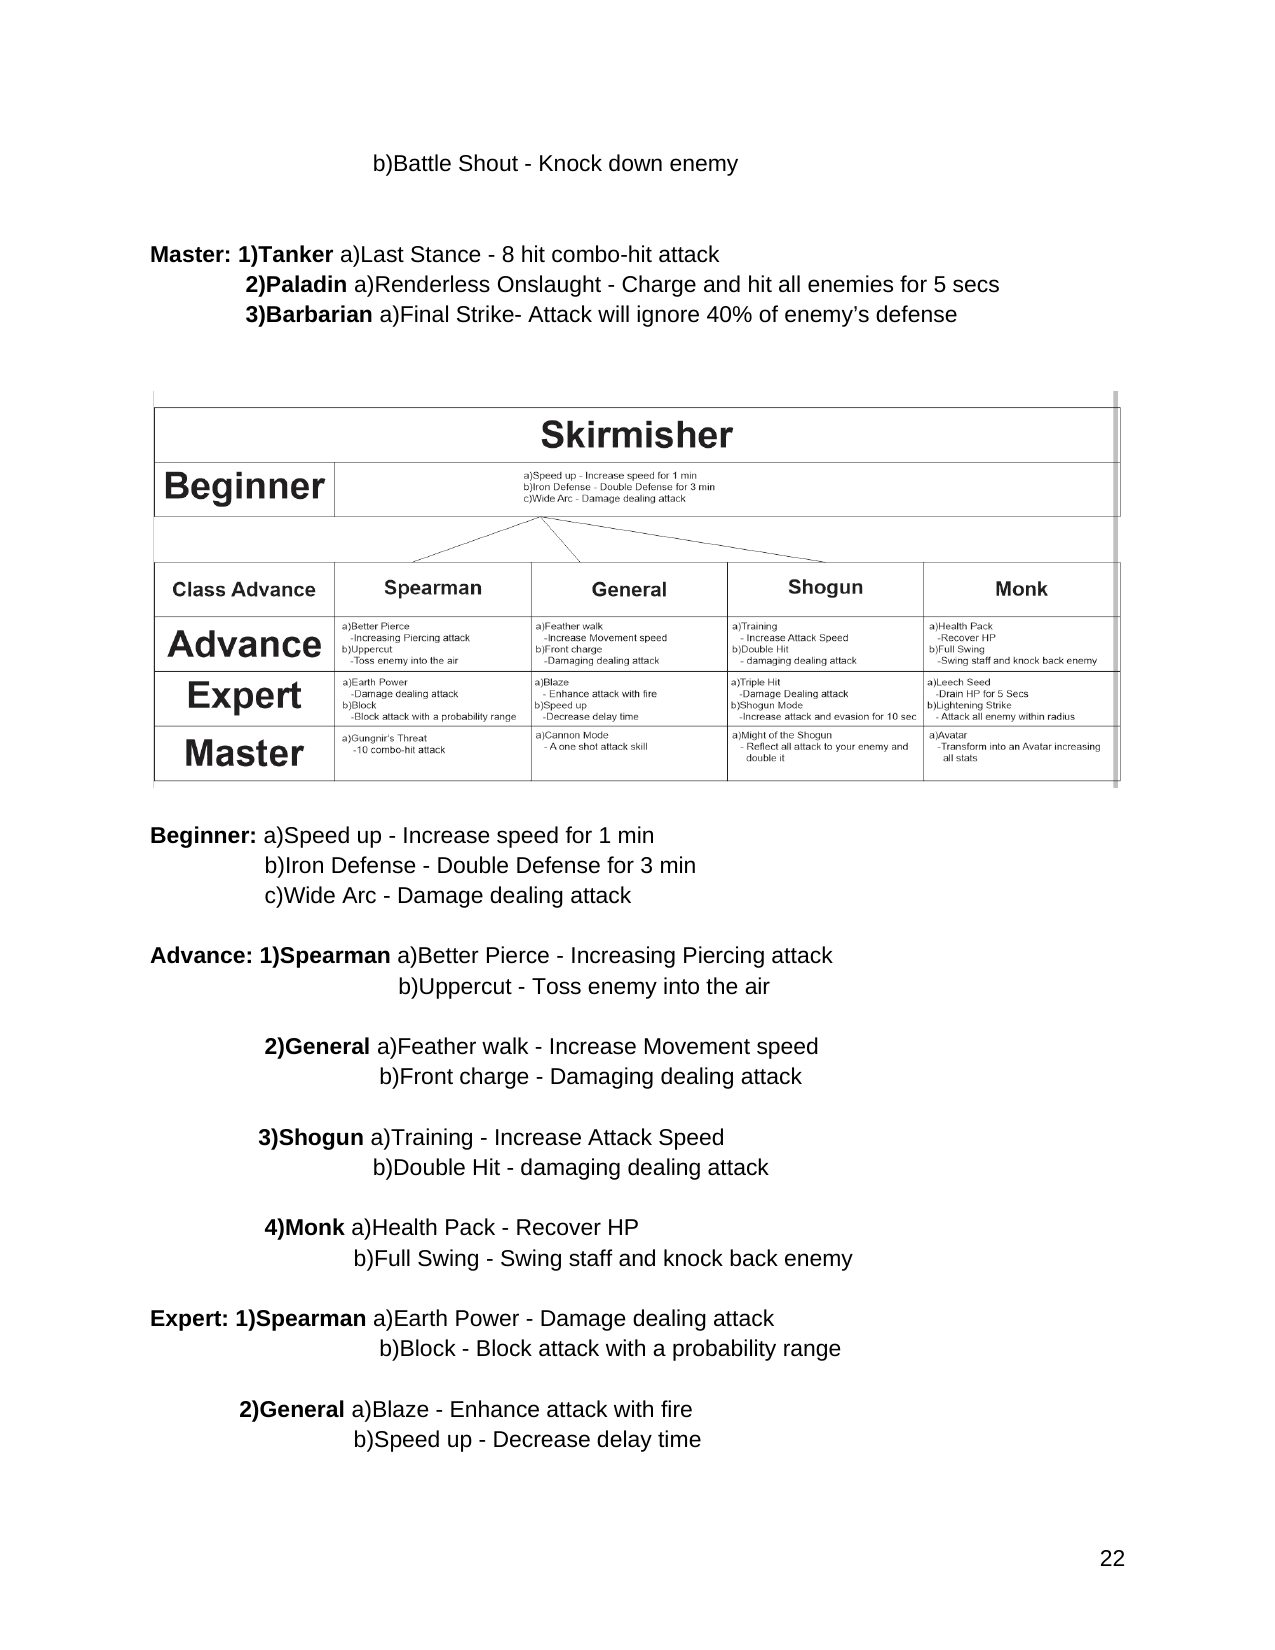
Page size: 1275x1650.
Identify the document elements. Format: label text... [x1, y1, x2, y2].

text b)Full Swing - Swing staff and knock back enemy [150, 1244, 1125, 1271]
text 2)General a)Feather walk - Increase Movement speed [150, 1033, 1125, 1059]
picture [150, 391, 1125, 788]
text 2)Paladin a)Renderless Onslaught - Charge and hit all enemies for 5 secs [150, 271, 1125, 297]
text b)Speed up - Decrease delay time [150, 1426, 1125, 1452]
text Advance: 1)Spearman a)Better Pierce - Increasing Piercing attack [150, 942, 1125, 969]
text Beginner: a)Speed up - Increase speed for 1 min [150, 822, 1125, 848]
text b)Front charge - Damaging dealing attack [150, 1063, 1125, 1089]
text 3)Shogun a)Training - Increase Attack Speed [150, 1124, 1125, 1150]
text 4)Monk a)Health Pack - Recover HP [150, 1214, 1125, 1241]
text c)Wide Arc - Damage dealing attack [150, 882, 1125, 908]
text b)Iron Defense - Double Defense for 3 min [150, 852, 1125, 878]
text 3)Barbarian a)Final Strike- Attack will ignore 40% of enemy’s defense [150, 301, 1125, 327]
text b)Block - Block attack with a probability range [150, 1335, 1125, 1361]
text b)Double Hit - damaging dealing attack [150, 1154, 1125, 1180]
text b)Uppercut - Toss enemy into the air [150, 973, 1125, 999]
text Expert: 1)Spearman a)Earth Power - Damage dealing attack [150, 1305, 1125, 1331]
text 2)General a)Blaze - Enhance attack with fire [150, 1396, 1125, 1422]
text Master: 1)Tanker a)Last Stance - 8 hit combo-hit attack [150, 241, 1125, 267]
text b)Battle Shout - Knock down enemy [150, 150, 1125, 176]
